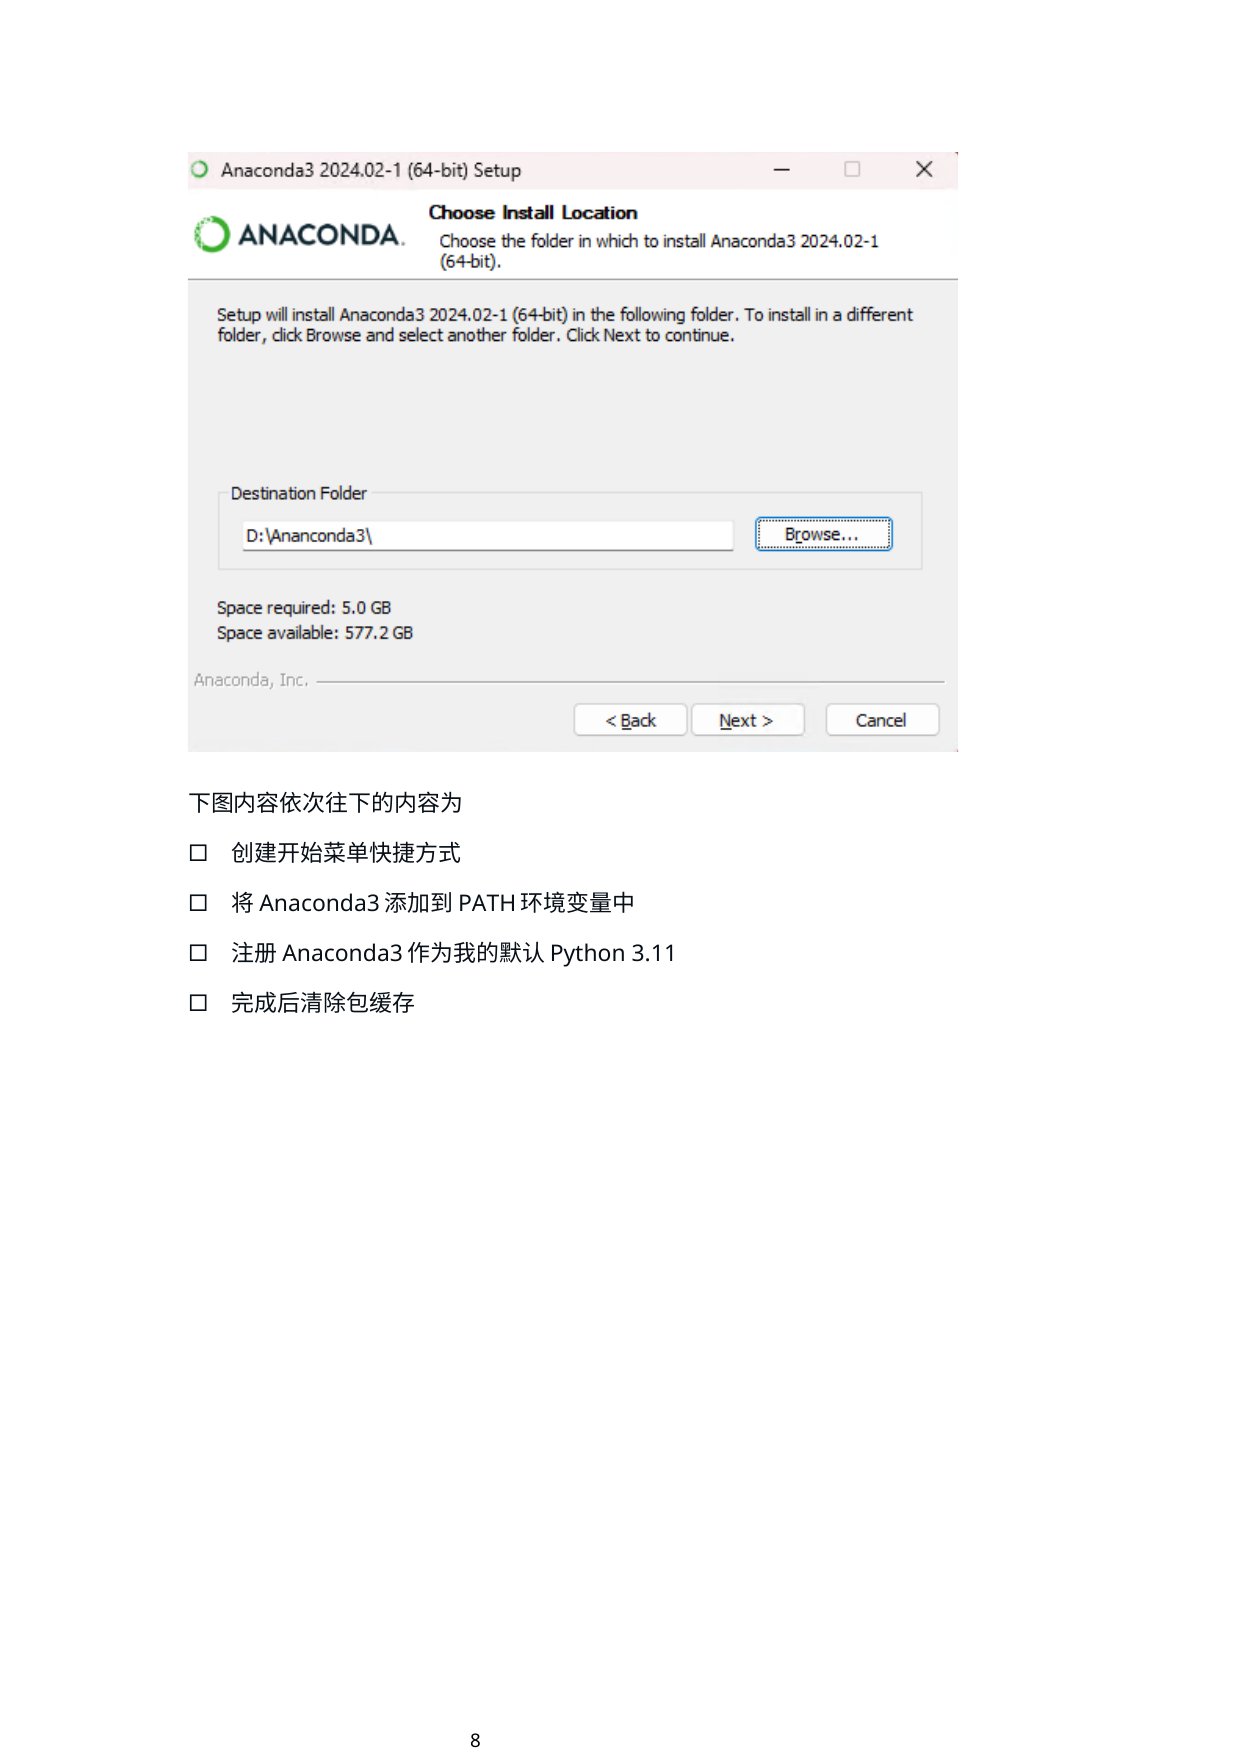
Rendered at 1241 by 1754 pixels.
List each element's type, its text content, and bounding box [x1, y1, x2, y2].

text 注册Anaconda3作为我的默认Python 3.11 [188, 927, 1052, 977]
text 创建开始菜单快捷方式 [188, 827, 1052, 877]
text 下图内容依次往下的内容为 [188, 777, 1052, 827]
text 将Anaconda3添加到PATH环境变量中 [188, 877, 1052, 927]
text 完成后清除包缓存 [188, 977, 1052, 1027]
picture [187, 152, 959, 752]
